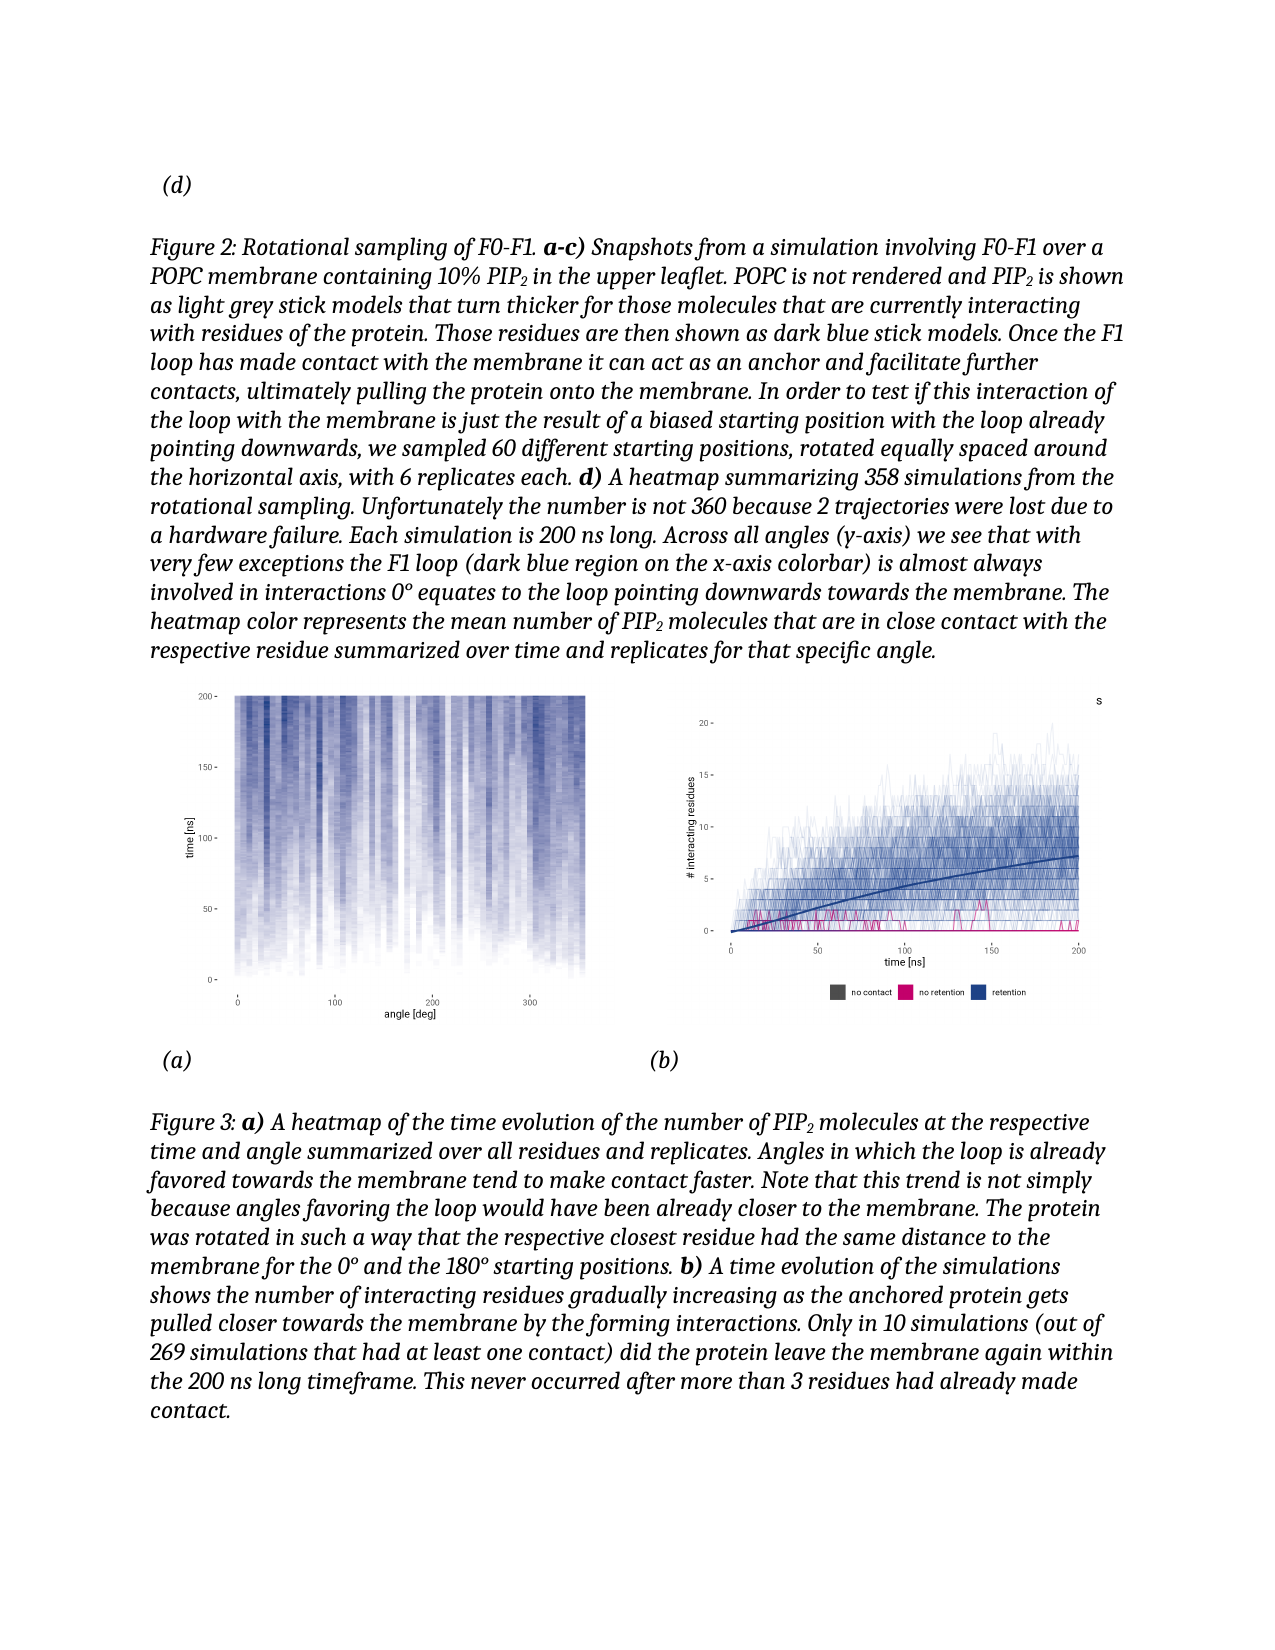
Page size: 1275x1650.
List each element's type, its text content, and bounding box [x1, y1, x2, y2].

text Figure 3: a) A heatmap of the time evolution of the number of PIP2 molecules at the respective time and angle summarized over all residues and replicates. Angles in which the loop is already favored towards the membrane tend to make contact faster. Note that this trend is not simply because angles favoring the loop would have been already closer to the membrane. The protein was rotated in such a way that the respective closest residue had the same distance to the membrane for the 0° and the 180° starting positions. b) A time evolution of the simulations shows the number of interacting residues gradually increasing as the anchored protein gets pulled closer towards the membrane by the forming interactions. Only in 10 simulations (out of 269 simulations that had at least one contact) did the protein leave the membrane again within the 200 ns long timeframe. This never occurred after more than 3 residues had already made contact. [150, 1108, 1125, 1424]
text Figure 2: Rotational sampling of F0-F1. a-c) Snapshots from a simulation involving F0-F1 over a POPC membrane containing 10% PIP2 in the upper leaflet. POPC is not rendered and PIP2 is shown as light grey stick models that turn thicker for those molecules that are currently interacting with residues of the protein. Those residues are then shown as dark blue stick models. Once the F1 loop has made contact with the membrane it can act as an anchor and facilitate further contacts, ultimately pulling the protein onto the membrane. In order to test if this interaction of the loop with the membrane is just the result of a biased starting position with the loop already pointing downwards, we sampled 60 different starting positions, rotated equally spaced around the horizontal axis, with 6 replicates each. d) A heatmap summarizing 358 simulations from the rotational sampling. Unfortunately the number is not 360 because 2 trajectories were lost due to a hardware failure. Each simulation is 200 ns long. Across all angles (y-axis) we see that with very few exceptions the F1 loop (dark blue region on the x-axis colorbar) is almost always involved in interactions 0° equates to the loop pointing downwards towards the membrane. The heatmap color represents the mean number of PIP2 molecules that are in close contact with the respective residue summarized over time and replicates for that specific angle. [150, 233, 1125, 664]
picture [180, 676, 615, 1025]
table_header [139, 677, 626, 1087]
picture [667, 676, 1103, 1025]
table_header [626, 677, 1114, 1087]
table_header [139, 150, 1114, 212]
